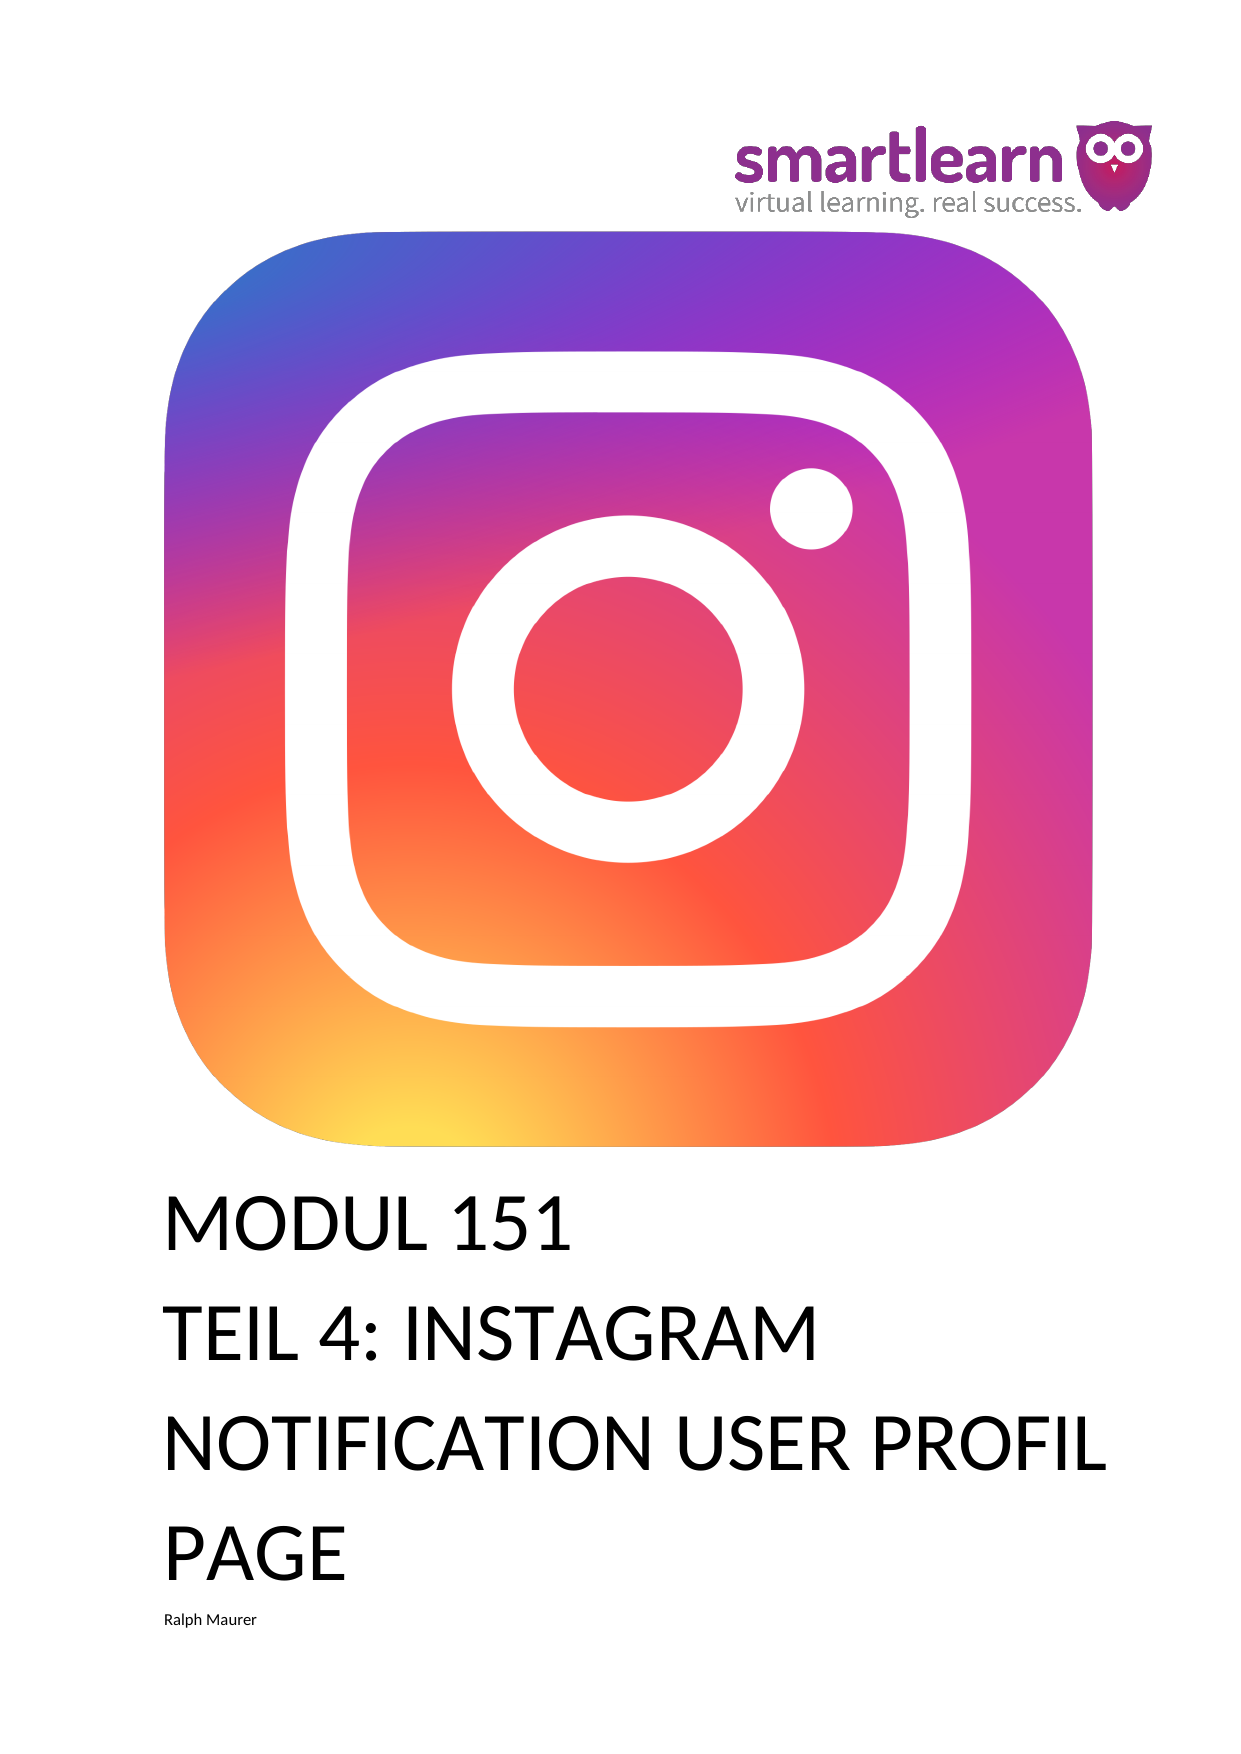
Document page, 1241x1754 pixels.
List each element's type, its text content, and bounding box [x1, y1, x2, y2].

text TEIL 4: INSTAGRAM [162, 1279, 1177, 1381]
text MODUL 151 [162, 1169, 1177, 1271]
text Ralph Maurer [164, 1609, 1177, 1629]
picture [735, 121, 1152, 218]
picture [163, 231, 1093, 1147]
text NOTIFICATION USER PROFIL PAGE [162, 1389, 1177, 1601]
